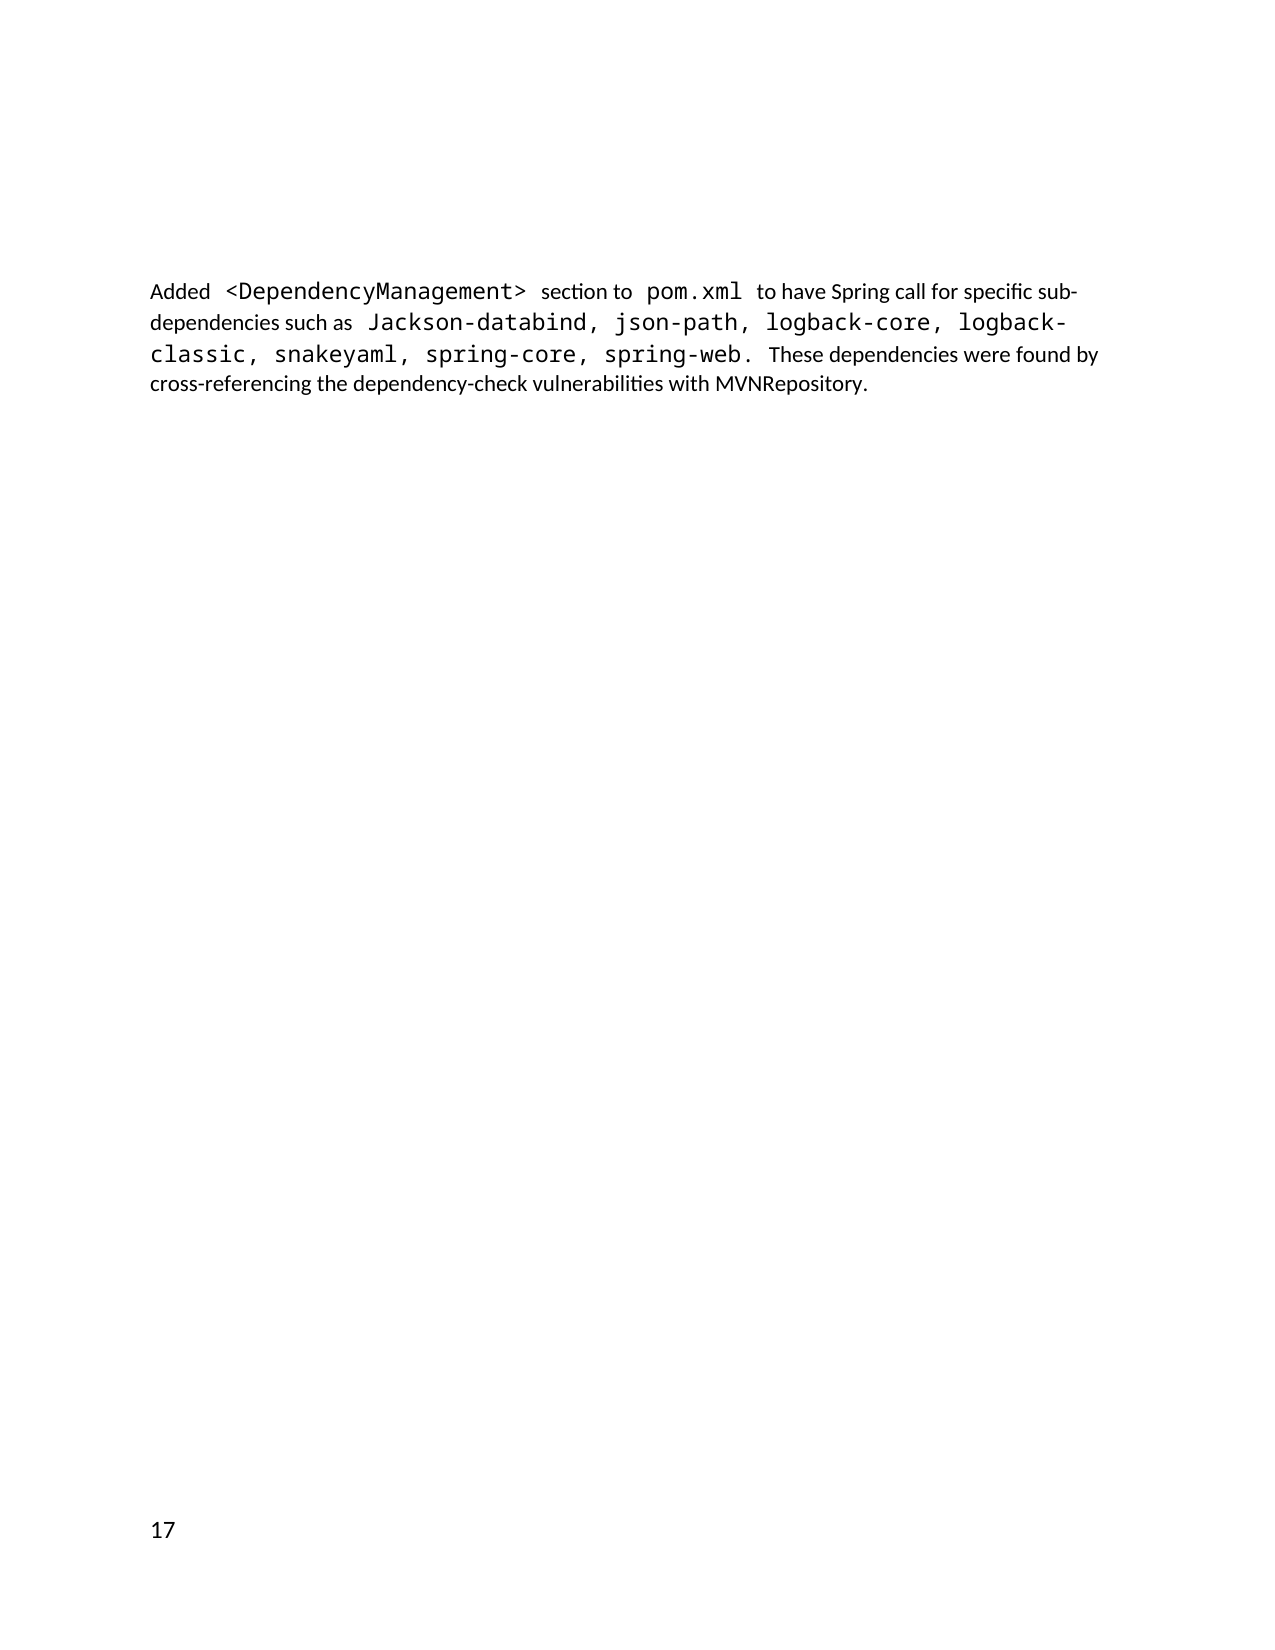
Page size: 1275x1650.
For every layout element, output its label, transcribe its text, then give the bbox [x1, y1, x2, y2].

text Added <DependencyManagement> section to pom.xml to have Spring call for specific sub-dependencies such as Jackson-databind, json-path, logback-core, logback-classic, snakeyaml, spring-core, spring-web. These dependencies were found by cross-referencing the dependency-check vulnerabilities with MVNRepository. [150, 275, 1125, 397]
